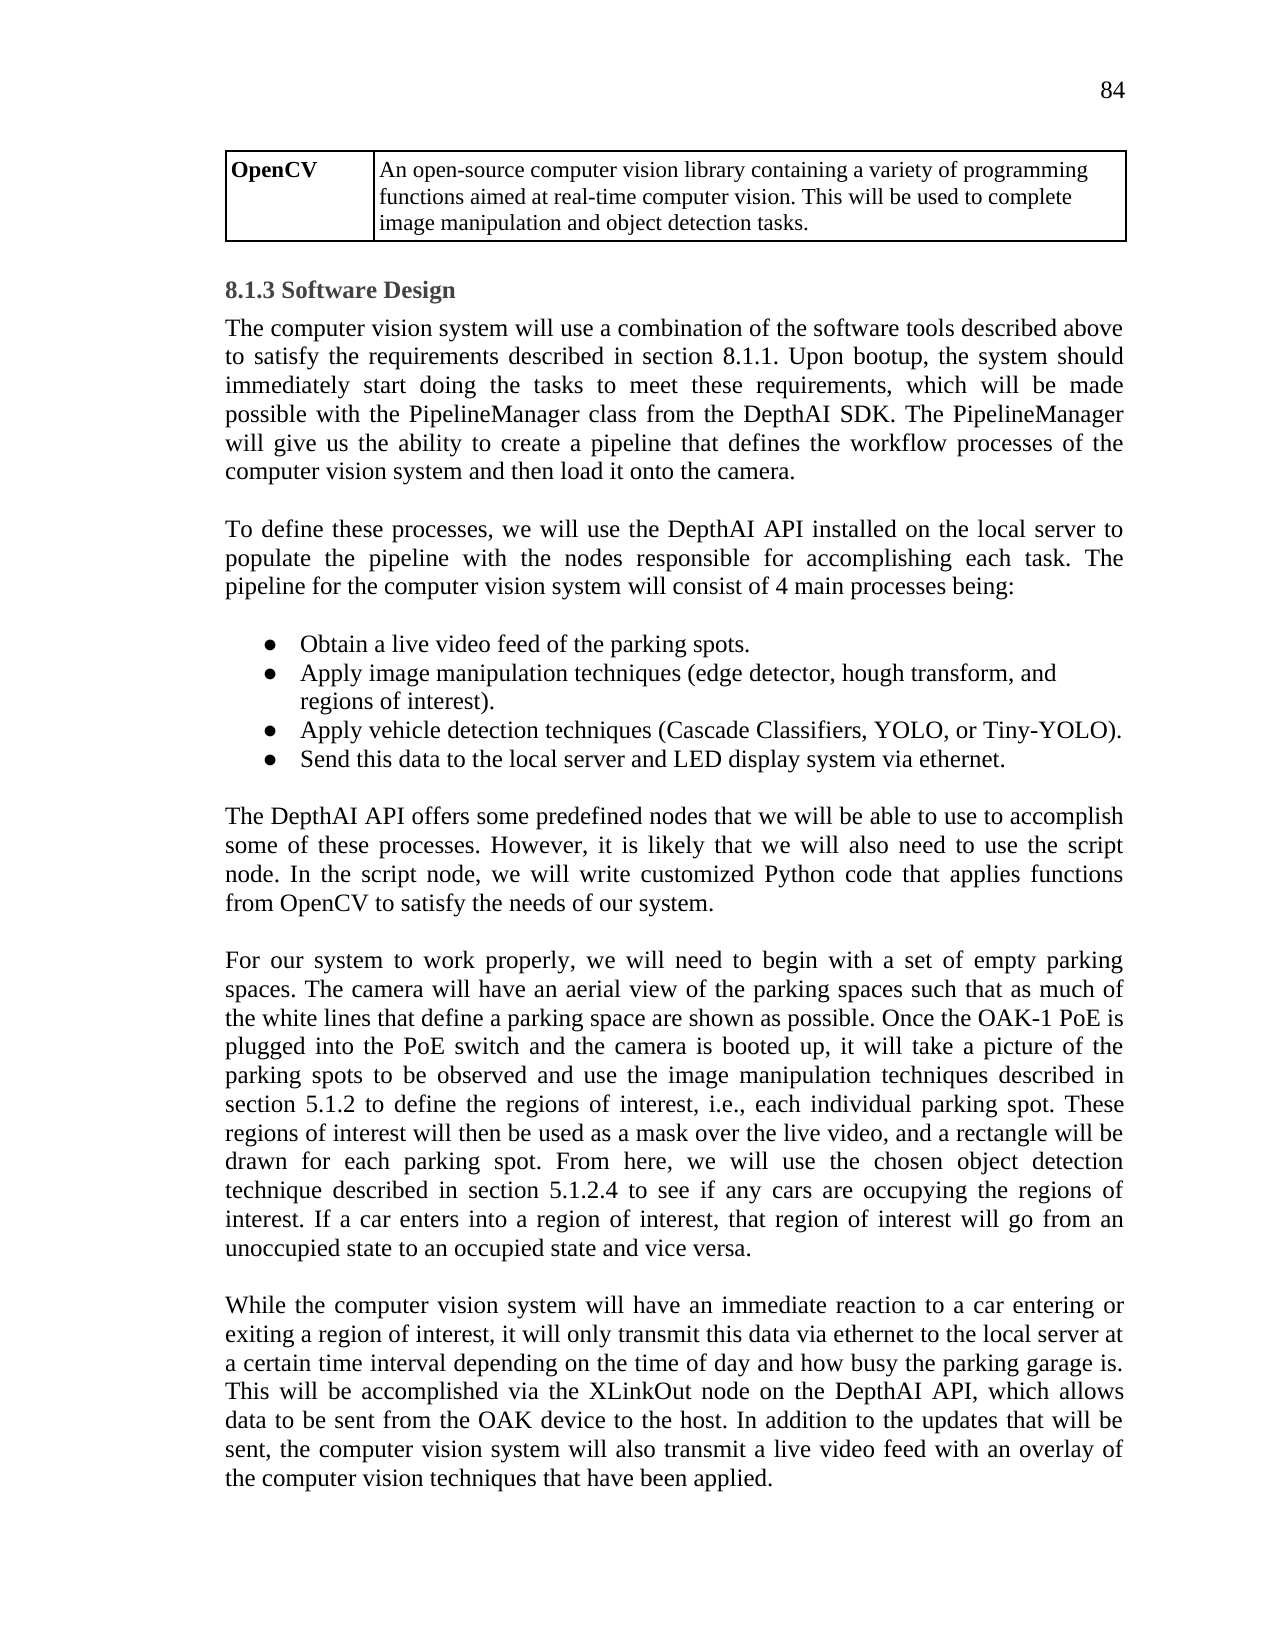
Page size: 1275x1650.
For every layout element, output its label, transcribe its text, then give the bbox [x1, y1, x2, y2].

text The DepthAI API offers some predefined nodes that we will be able to use to accomplish some of these processes. However, it is likely that we will also need to use the script node. In the script node, we will write customized Python code that applies functions from OpenCV to satisfy the needs of our system. [225, 801, 1125, 916]
subtitle 8.1.3 Software Design [225, 276, 1125, 304]
list Obtain a live video feed of the parking spots. [262, 629, 1125, 658]
text For our system to work properly, we will need to begin with a set of empty parking spaces. The camera will have an aerial view of the parking spaces such that as much of the white lines that define a parking space are shown as possible. Once the OAK-1 PoE is plugged into the PoE switch and the camera is booted up, it will take a picture of the parking spots to be observed and use the image manipulation techniques described in section 5.1.2 to define the regions of interest, i.e., each individual parking spot. These regions of interest will then be used as a mask over the live video, and a rectangle will be drawn for each parking spot. From here, we will use the chosen object detection technique described in section 5.1.2.4 to see if any cars are occupying the regions of interest. If a car enters into a region of interest, that region of interest will go from an unoccupied state to an occupied state and vice versa. [225, 945, 1125, 1261]
table_cell An open-source computer vision library containing a variety of programming functions aimed at real-time computer vision. This will be used to complete image manipulation and object detection tasks. [375, 152, 1125, 240]
table_cell OpenCV [227, 152, 373, 240]
text The computer vision system will use a combination of the software tools described above to satisfy the requirements described in section 8.1.1. Upon bootup, the system should immediately start doing the tasks to meet these requirements, which will be made possible with the PipelineManager class from the DepthAI SDK. The PipelineManager will give us the ability to create a pipeline that defines the workflow processes of the computer vision system and then load it onto the camera. [225, 313, 1125, 485]
text To define these processes, we will use the DepthAI API installed on the local server to populate the pipeline with the nodes responsible for accomplishing each task. The pipeline for the computer vision system will consist of 4 main processes being: [225, 514, 1125, 600]
list Apply vehicle detection techniques (Cascade Classifiers, YOLO, or Tiny-YOLO). [262, 715, 1125, 744]
list Apply image manipulation techniques (edge detector, hough transform, and regions of interest). [262, 658, 1125, 715]
text While the computer vision system will have an immediate reaction to a car entering or exiting a region of interest, it will only transmit this data via ethernet to the local server at a certain time interval depending on the time of day and how busy the parking garage is. This will be accomplished via the XLinkOut node on the DepthAI API, which allows data to be sent from the OAK device to the host. In addition to the updates that will be sent, the computer vision system will also transmit a live video feed with an overlay of the computer vision techniques that have been applied. [225, 1290, 1125, 1491]
list Send this data to the local server and LED display system via ethernet. [262, 744, 1125, 773]
